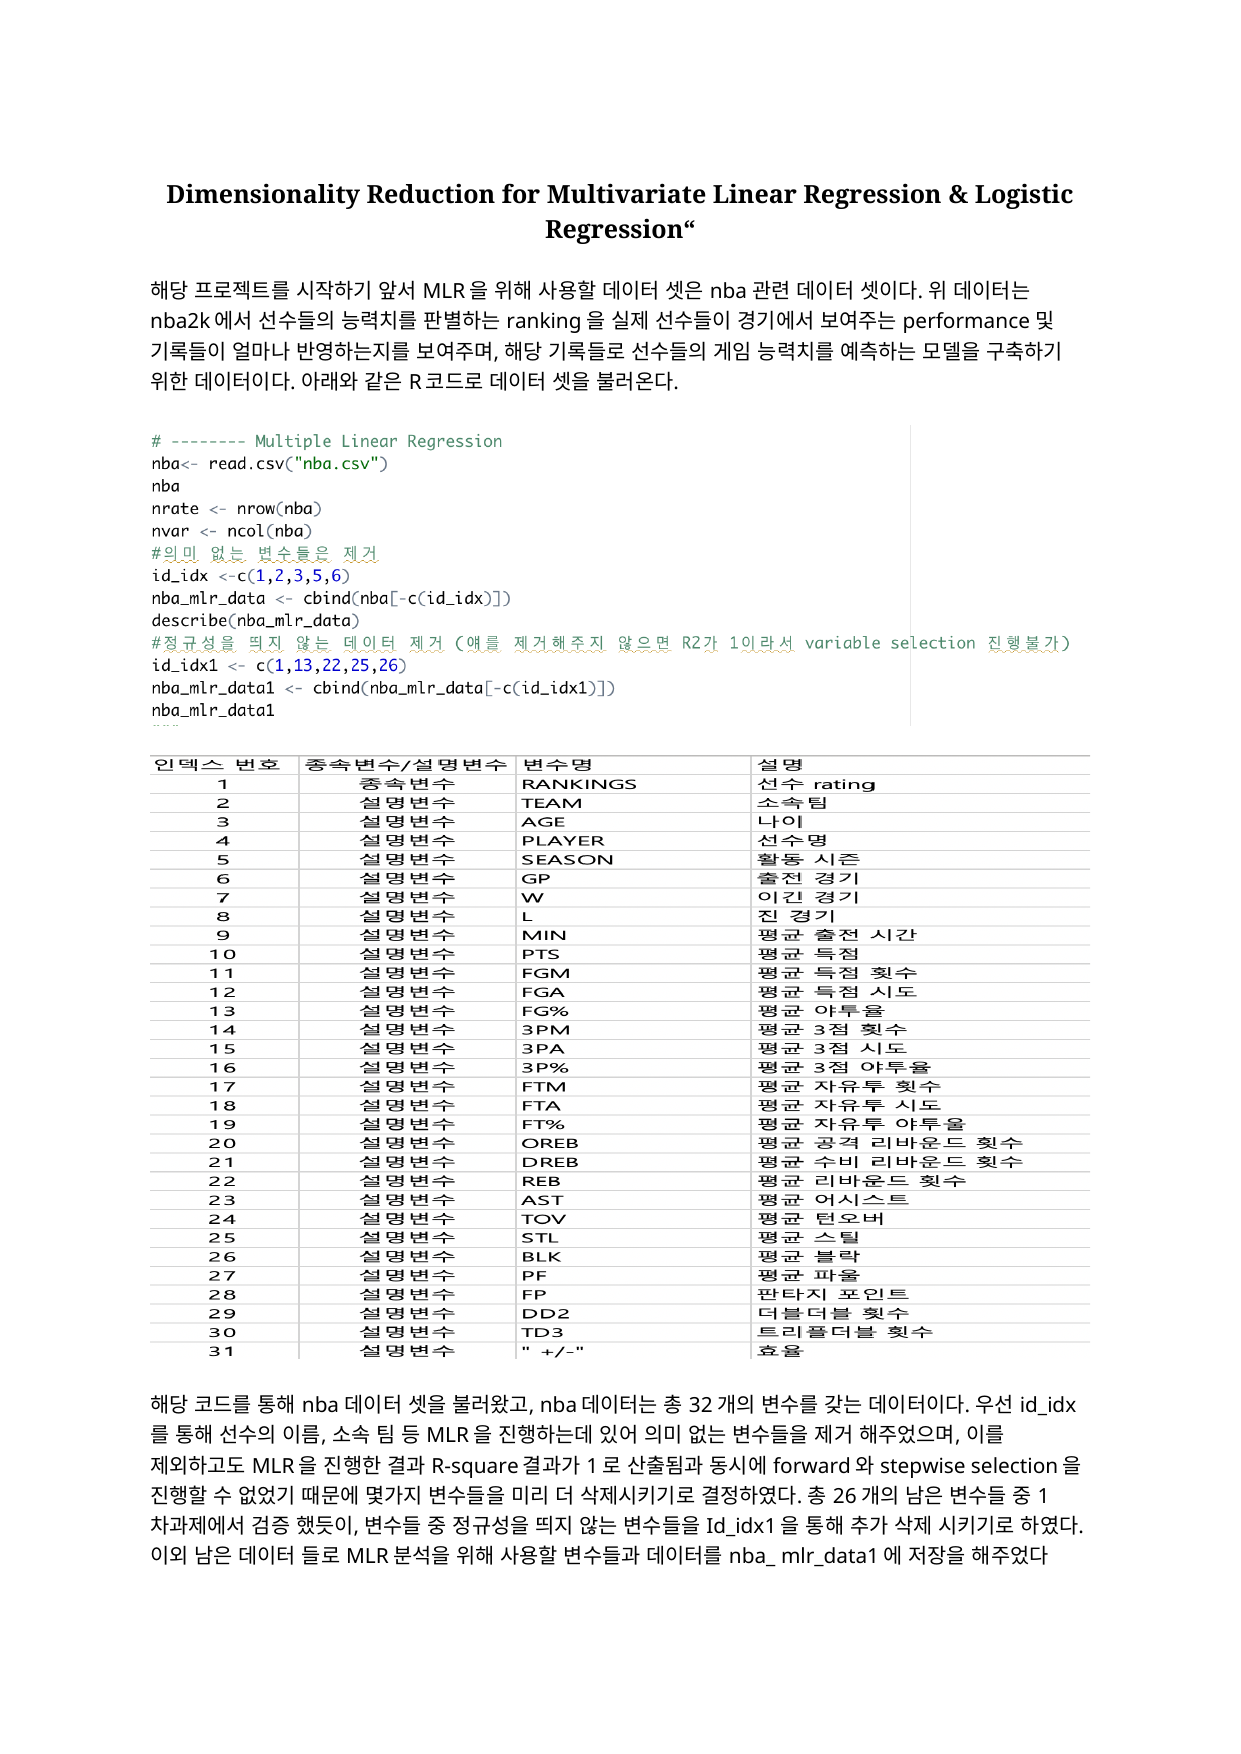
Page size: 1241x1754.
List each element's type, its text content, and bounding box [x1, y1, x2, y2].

text Dimensionality Reduction for Multivariate Linear Regression & Logistic Regression“ [150, 177, 1090, 245]
text 해당 프로젝트를 시작하기 앞서 MLR을 위해 사용할 데이터 셋은 nba 관련 데이터 셋이다. 위 데이터는 nba2k에서 선수들의 능력치를 판별하는 ranking을 실제 선수들이 경기에서 보여주는 performance 및 기록들이 얼마나 반영하는지를 보여주며, 해당 기록들로 선수들의 게임 능력치를 예측하는 모델을 구축하기 위한 데이터이다. 아래와 같은 R코드로 데이터 셋을 불러온다. [150, 274, 1090, 396]
picture [150, 425, 1091, 726]
picture [150, 755, 1091, 1359]
text 해당 코드를 통해 nba 데이터 셋을 불러왔고, nba데이터는 총 32개의 변수를 갖는 데이터이다. 우선 id_idx를 통해 선수의 이름, 소속 팀 등 MLR을 진행하는데 있어 의미 없는 변수들을 제거 해주었으며, 이를 제외하고도 MLR을 진행한 결과 R-square결과가 1로 산출됨과 동시에 forward와 stepwise selection을 진행할 수 없었기 때문에 몇가지 변수들을 미리 더 삭제시키기로 결정하였다. 총 26개의 남은 변수들 중 1차과제에서 검증 했듯이, 변수들 중 정규성을 띄지 않는 변수들을 Id_idx1을 통해 추가 삭제 시키기로 하였다. 이외 남은 데이터 들로 MLR분석을 위해 사용할 변수들과 데이터를 nba_ mlr_data1에 저장을 해주었다 [150, 1388, 1090, 1570]
